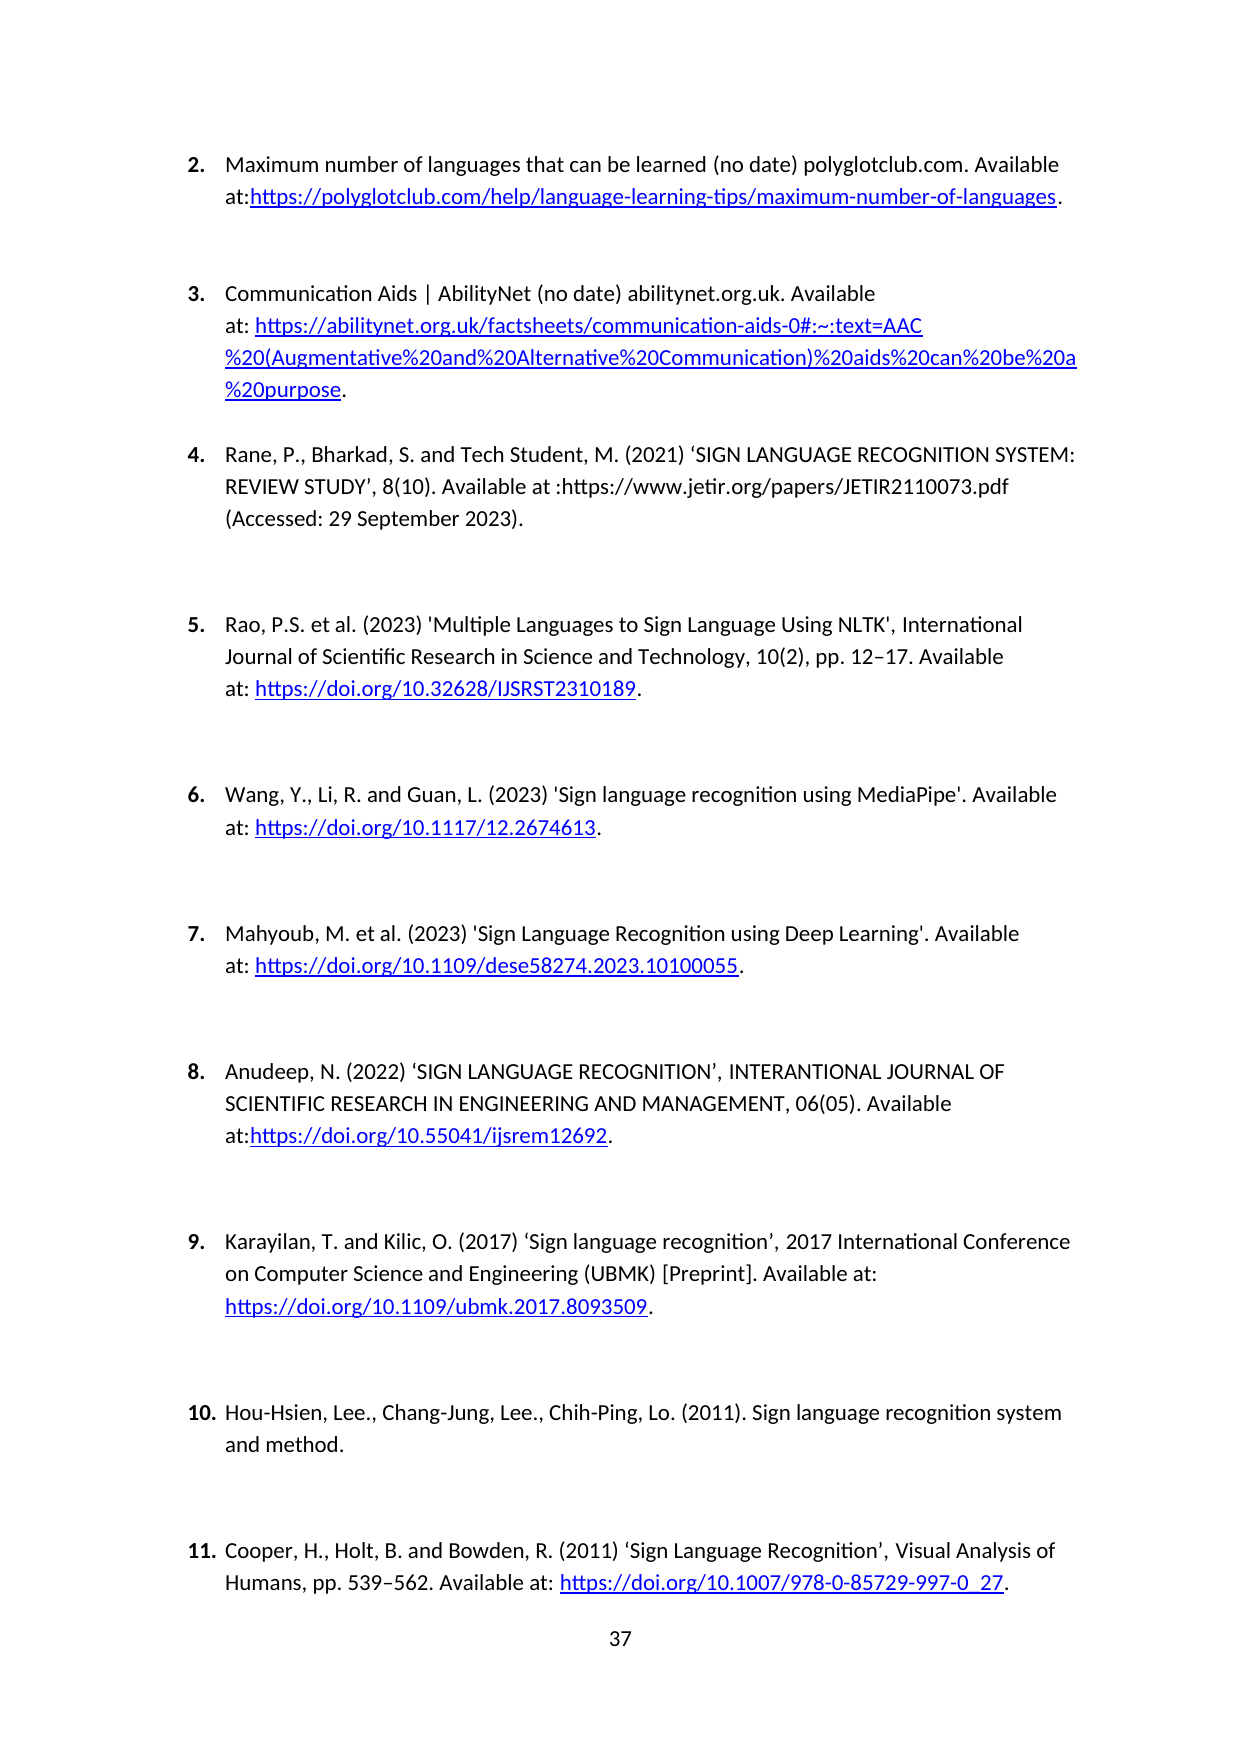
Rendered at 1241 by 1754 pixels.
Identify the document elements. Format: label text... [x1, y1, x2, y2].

list Anudeep, N. (2022) ‘SIGN LANGUAGE RECOGNITION’, INTERANTIONAL JOURNAL OF SCIENTIFIC RESEARCH IN ENGINEERING AND MANAGEMENT, 06(05). Available at:https://doi.org/10.55041/ijsrem12692. [187, 1057, 1090, 1149]
list Communication Aids | AbilityNet (no date) abilitynet.org.uk. Available at: https://abilitynet.org.uk/factsheets/communication-aids-0#:~:text=AAC%20(Augmentative%20and%20Alternative%20Communication)%20aids%20can%20be%20a%20purpose. [187, 279, 1090, 403]
list Mahyoub, M. et al. (2023) 'Sign Language Recognition using Deep Learning'. Available at: https://doi.org/10.1109/dese58274.2023.10100055. [187, 919, 1090, 979]
list Cooper, H., Holt, B. and Bowden, R. (2011) ‘Sign Language Recognition’, Visual Analysis of Humans, pp. 539–562. Available at: https://doi.org/10.1007/978-0-85729-997-0_27. [187, 1536, 1090, 1596]
list Maximum number of languages that can be learned (no date) polyglotclub.com. Available at:https://polyglotclub.com/help/language-learning-tips/maximum-number-of-languages. [187, 150, 1090, 210]
list Hou-Hsien, Lee., Chang-Jung, Lee., Chih-Ping, Lo. (2011). Sign language recognition system and method. [187, 1398, 1090, 1458]
list Rane, P., Bharkad, S. and Tech Student, M. (2021) ‘SIGN LANGUAGE RECOGNITION SYSTEM: REVIEW STUDY’, 8(10). Available at :https://www.jetir.org/papers/JETIR2110073.pdf (Accessed: 29 September 2023). [187, 440, 1090, 532]
list Wang, Y., Li, R. and Guan, L. (2023) 'Sign language recognition using MediaPipe'. Available at: https://doi.org/10.1117/12.2674613. [187, 781, 1090, 841]
list Karayilan, T. and Kilic, O. (2017) ‘Sign language recognition’, 2017 International Conference on Computer Science and Engineering (UBMK) [Preprint]. Available at: https://doi.org/10.1109/ubmk.2017.8093509.‌ [187, 1227, 1090, 1320]
list Rao, P.S. et al. (2023) 'Multiple Languages to Sign Language Using NLTK', International Journal of Scientific Research in Science and Technology, 10(2), pp. 12–17. Available at: https://doi.org/10.32628/IJSRST2310189. [187, 610, 1090, 702]
